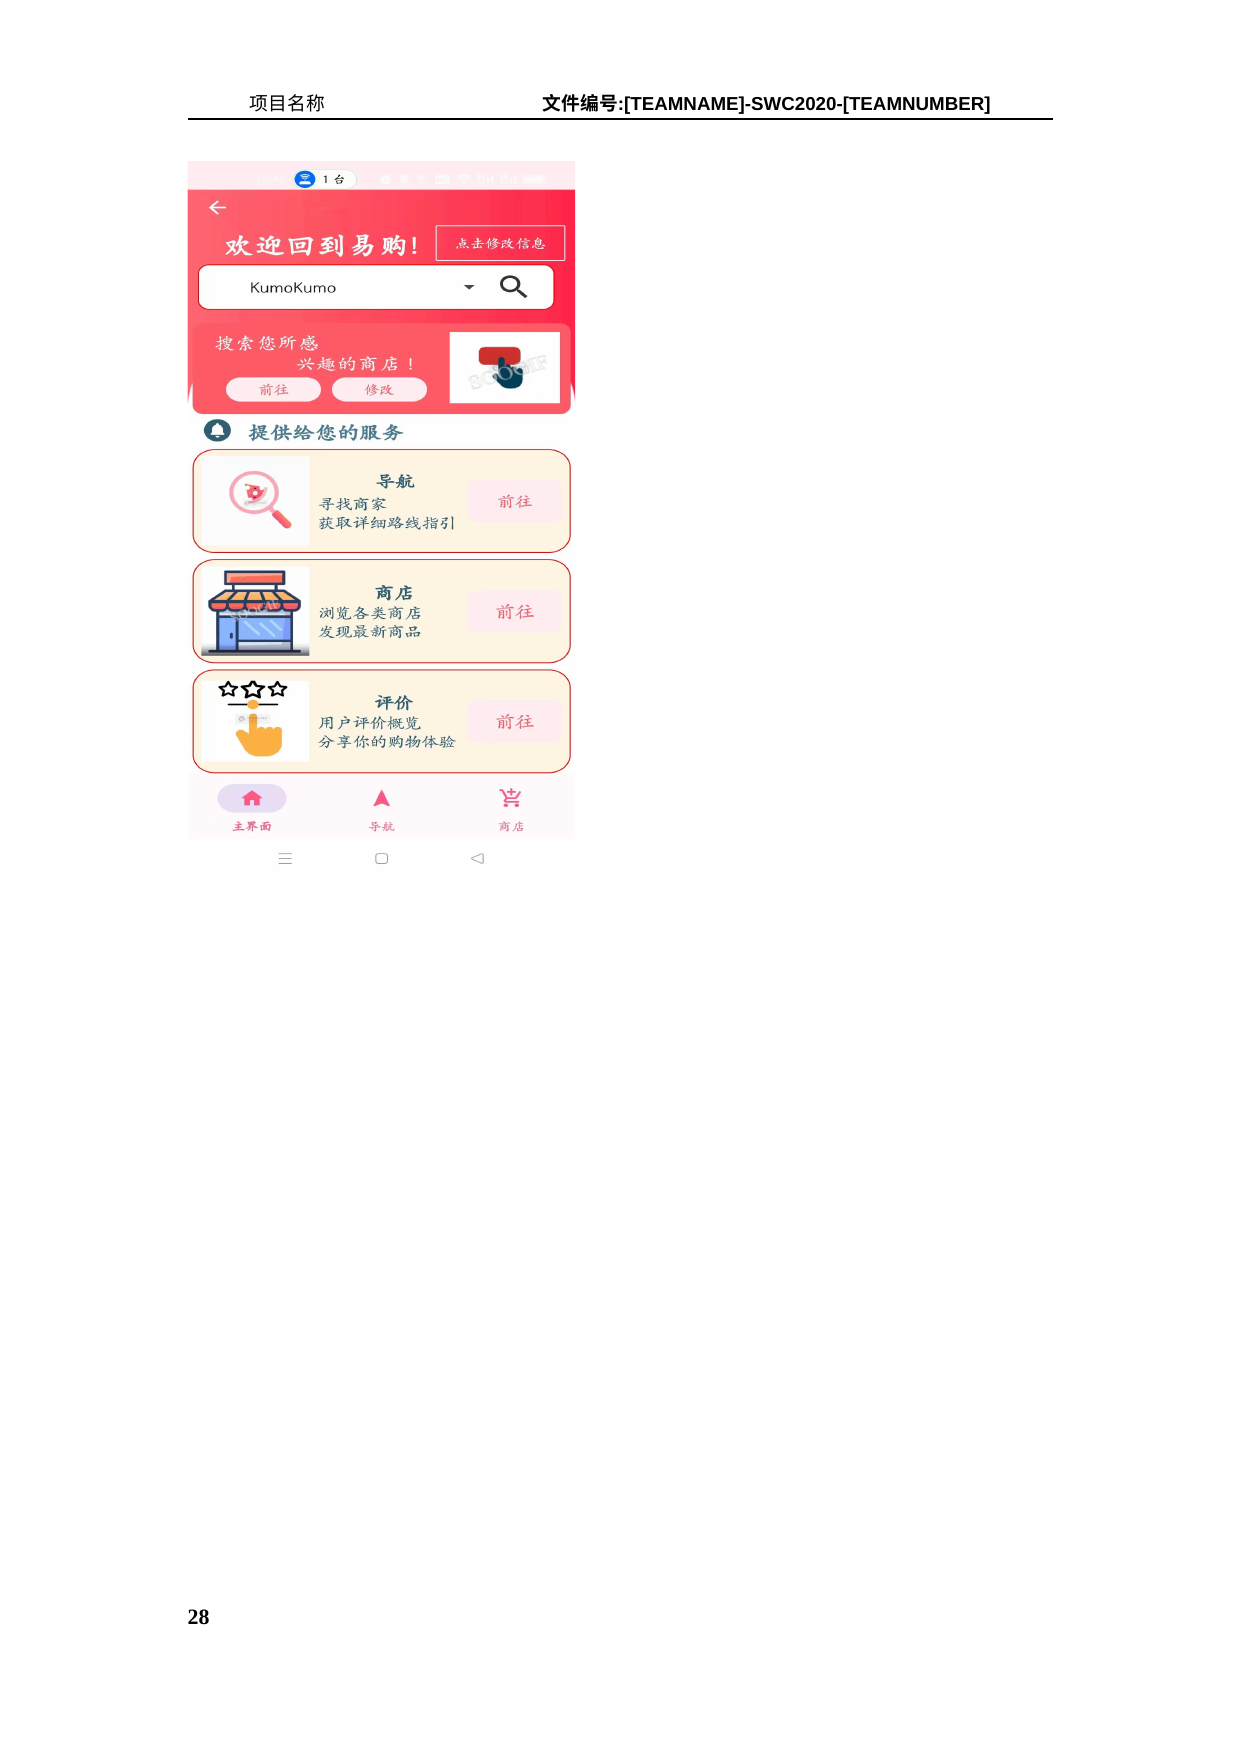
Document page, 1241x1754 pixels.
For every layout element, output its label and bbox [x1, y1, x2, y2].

picture [187, 161, 575, 878]
